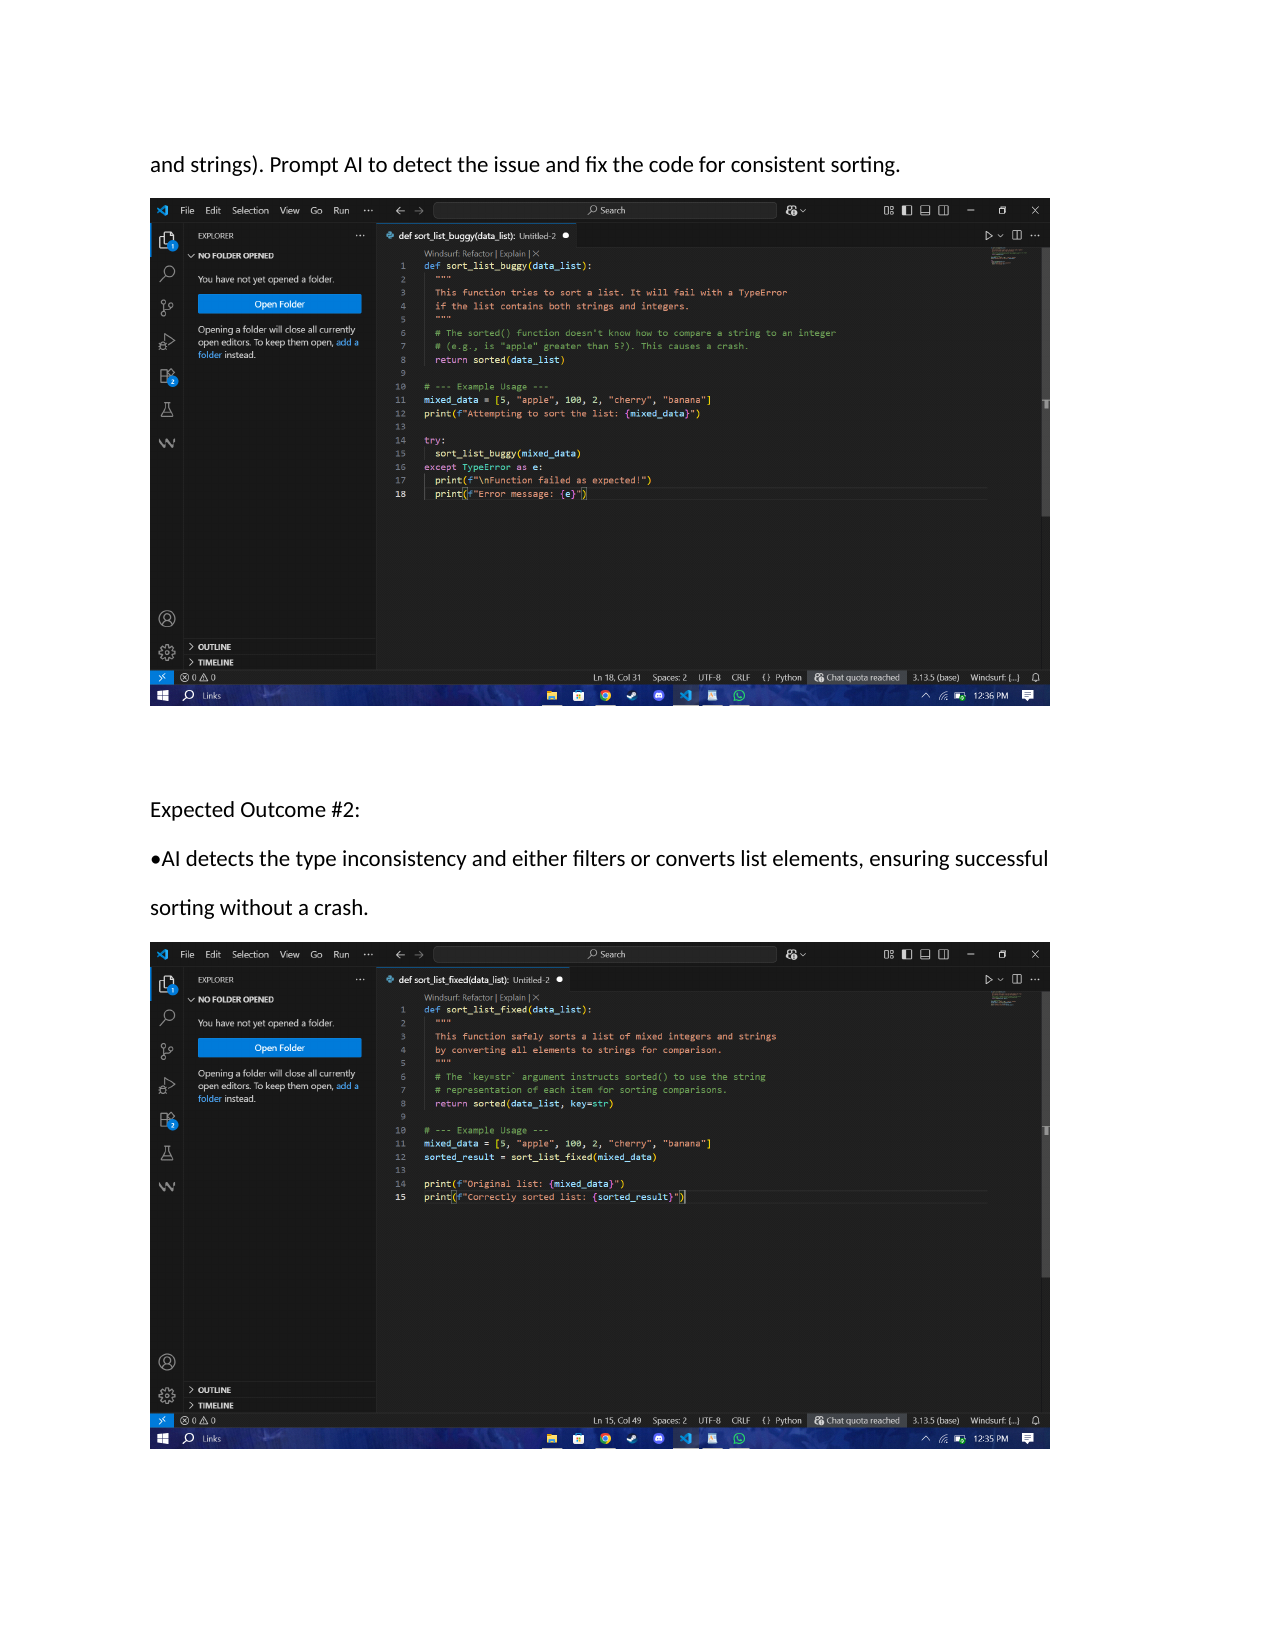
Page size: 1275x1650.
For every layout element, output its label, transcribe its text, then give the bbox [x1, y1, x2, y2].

text Expected Outcome #2: [150, 796, 1125, 824]
text sorting without a crash. [150, 893, 1125, 921]
picture [150, 942, 1050, 1449]
picture [150, 198, 1050, 706]
text •AI detects the type inconsistency and either filters or converts list elements, ensuring successful [150, 844, 1125, 872]
text and strings). Prompt AI to detect the issue and fix the code for consistent sorting. [150, 150, 1125, 178]
